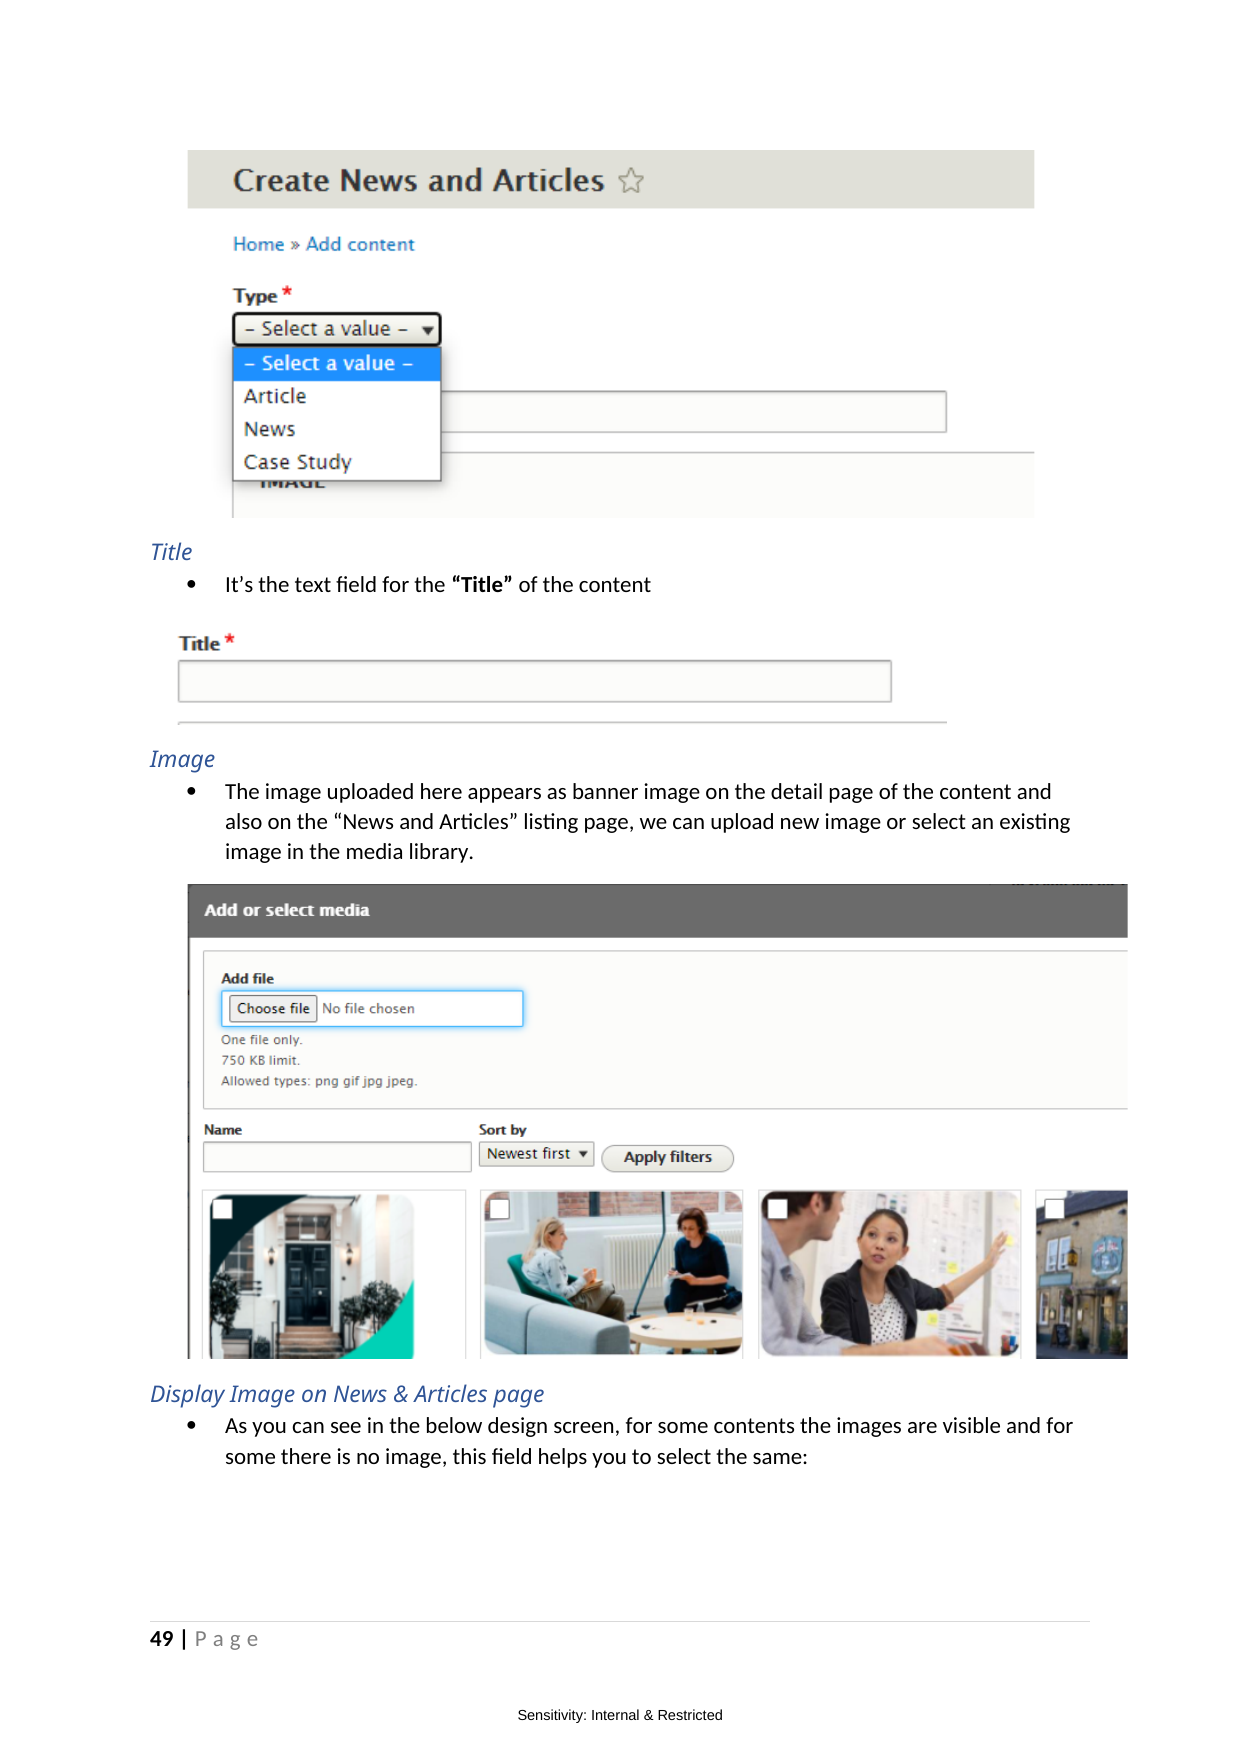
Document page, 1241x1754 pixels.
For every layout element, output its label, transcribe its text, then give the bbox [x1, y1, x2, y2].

picture [150, 616, 947, 725]
picture [187, 884, 1128, 1359]
subtitle Display Image on News & Articles page [150, 1378, 1090, 1409]
subtitle Image [150, 743, 1090, 774]
list The image uploaded here appears as banner image on the detail page of the content and also on the “News and Articles” listing page, we can upload new image or select an existing image in the media library. [187, 777, 1090, 866]
picture [187, 150, 1035, 518]
subtitle Title [150, 536, 1090, 567]
list It’s the text field for the “Title” of the content [187, 570, 1090, 598]
list As you can see in the below design screen, for some contents the images are visible and for some there is no image, this field helps you to select the same: [187, 1412, 1090, 1470]
